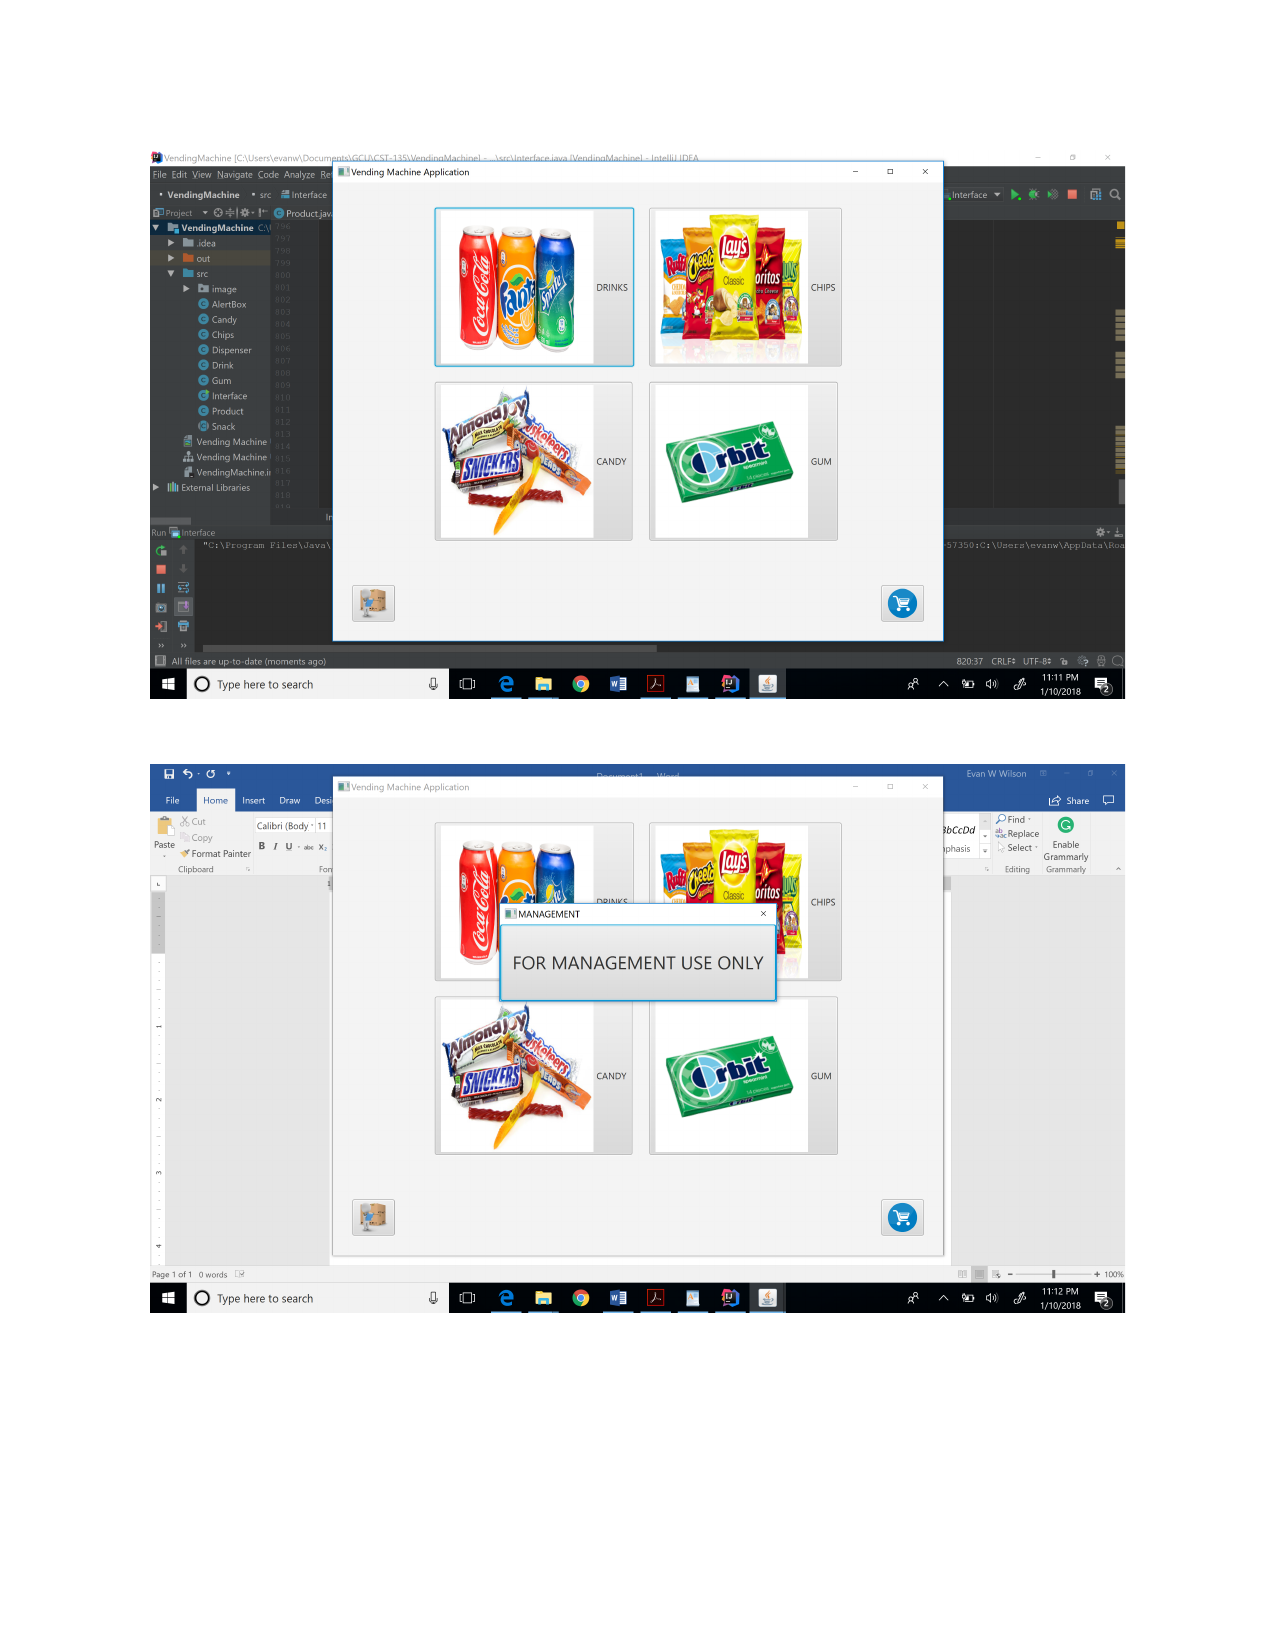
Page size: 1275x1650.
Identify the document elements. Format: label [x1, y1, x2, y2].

picture [150, 150, 1125, 699]
picture [150, 764, 1125, 1313]
